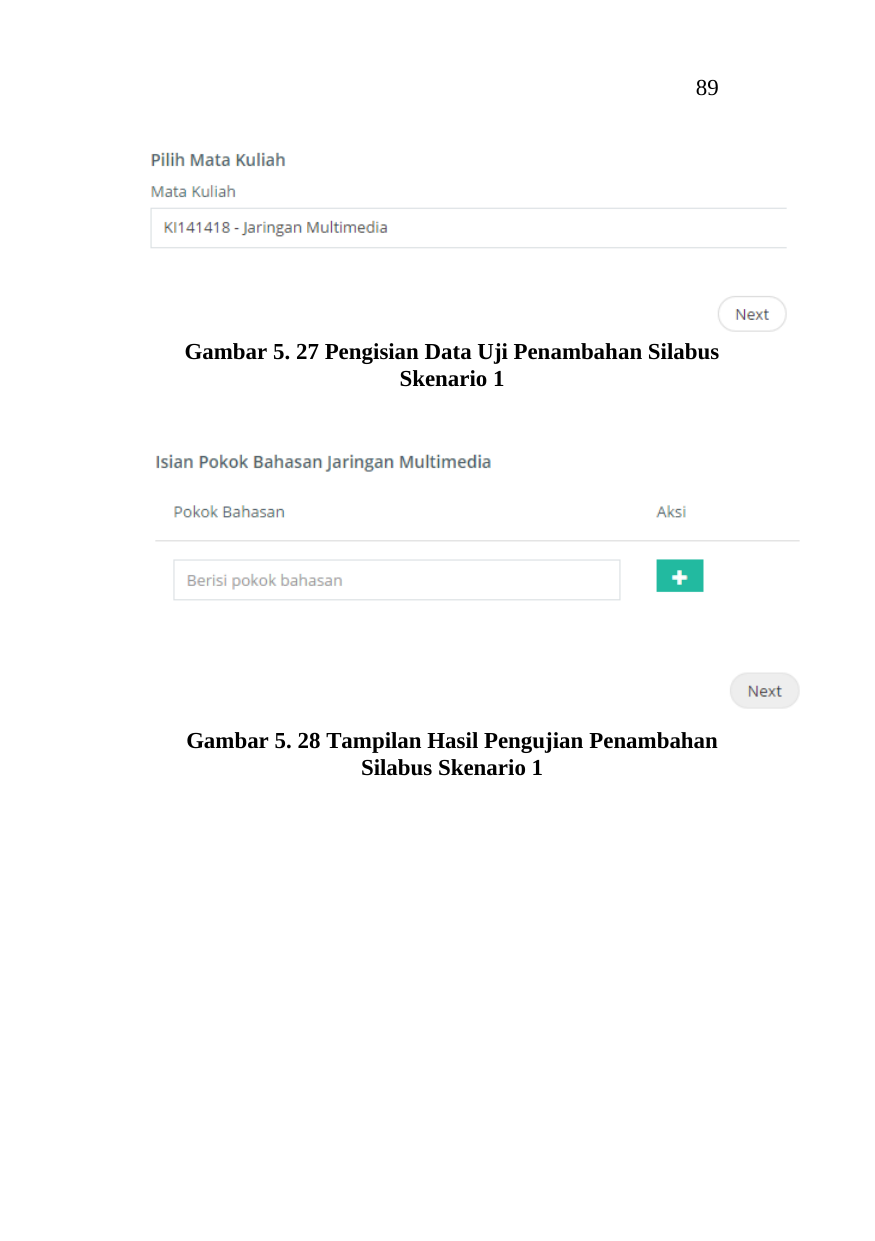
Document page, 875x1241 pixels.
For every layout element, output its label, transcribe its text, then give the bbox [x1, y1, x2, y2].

text Gambar 5. 27 Pengisian Data Uji Penambahan Silabus Skenario 1 [148, 339, 756, 391]
picture [147, 438, 825, 728]
picture [147, 147, 801, 339]
text Gambar 5. 28 Tampilan Hasil Pengujian Penambahan Silabus Skenario 1 [148, 728, 756, 780]
